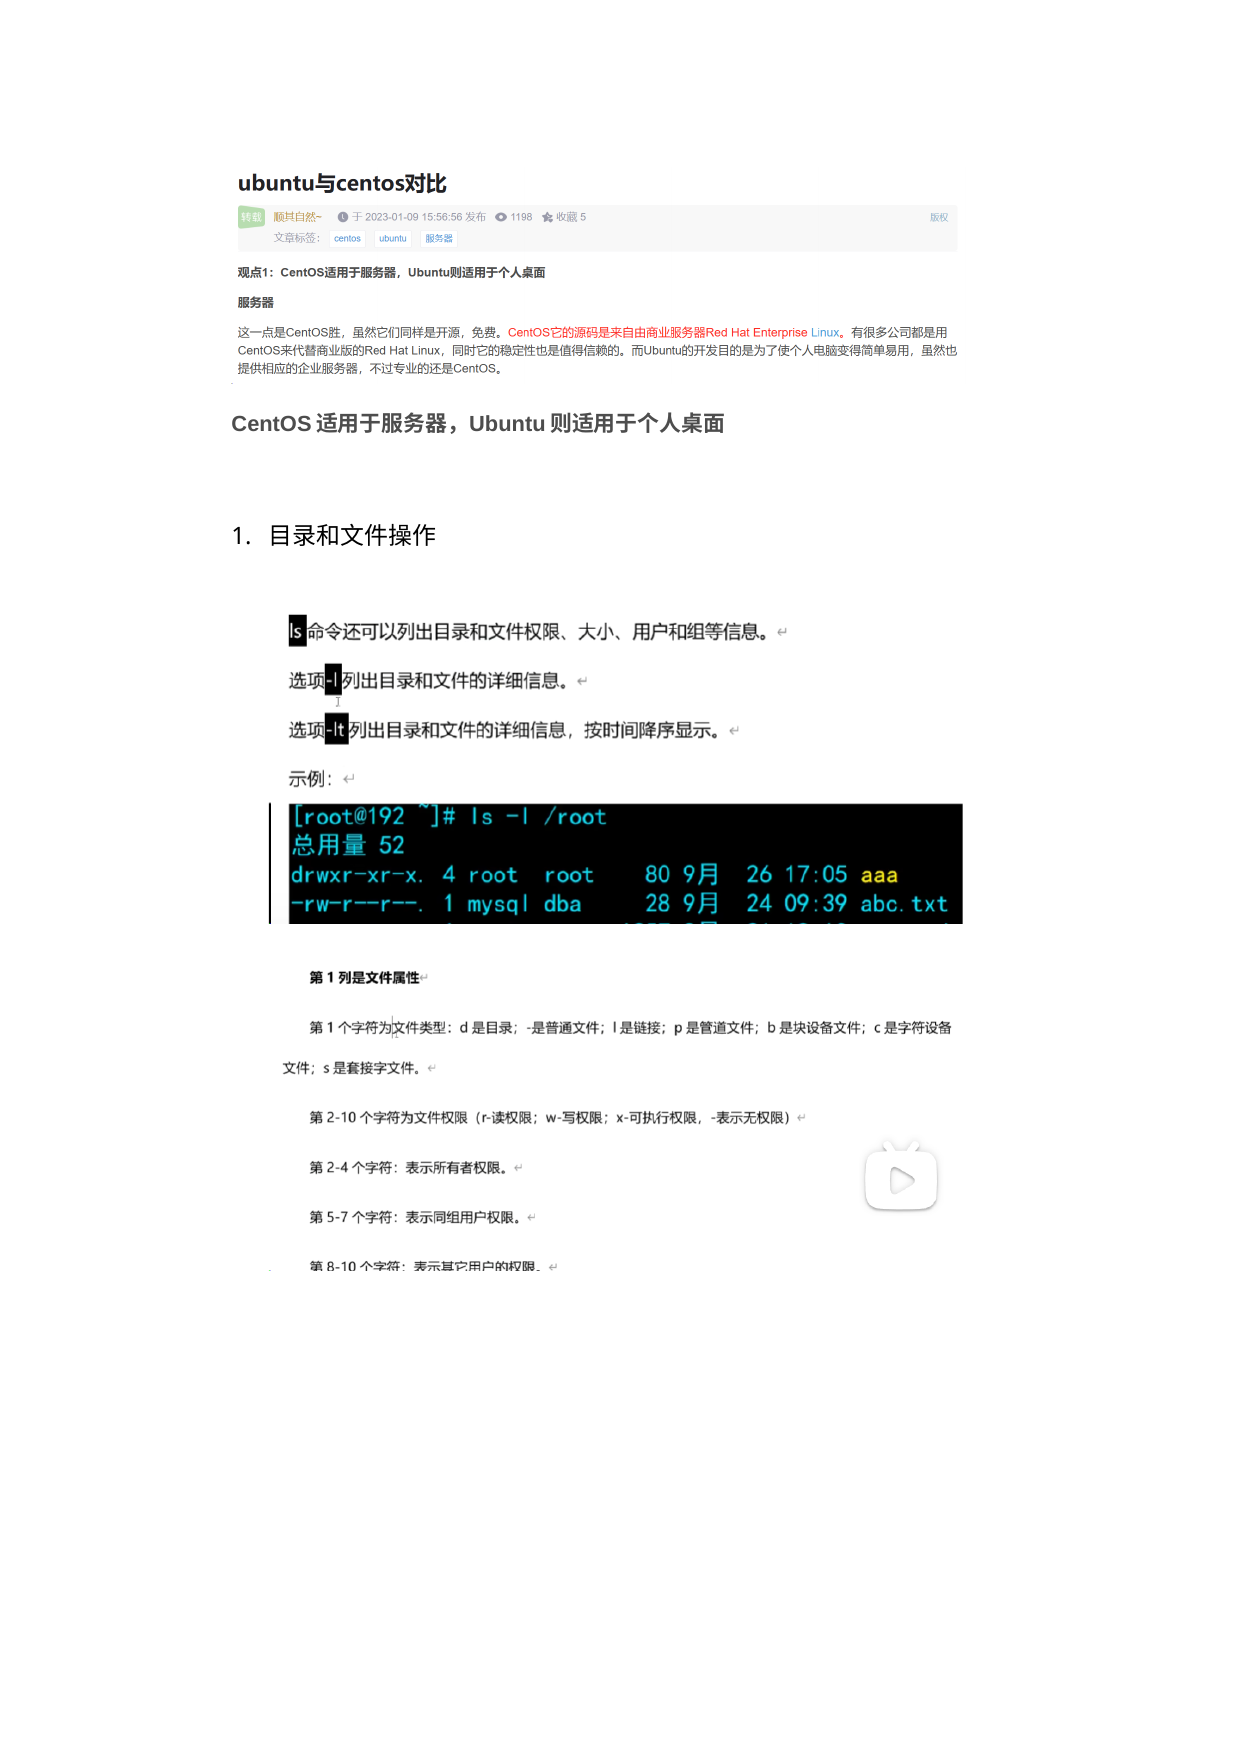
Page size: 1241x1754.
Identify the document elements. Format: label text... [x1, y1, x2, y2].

picture [268, 964, 960, 1271]
text CentOS适用于服务器，Ubuntu则适用于个人桌面 [187, 405, 1053, 438]
list 目录和文件操作 [231, 501, 1053, 566]
picture [268, 598, 963, 924]
picture [231, 167, 966, 384]
